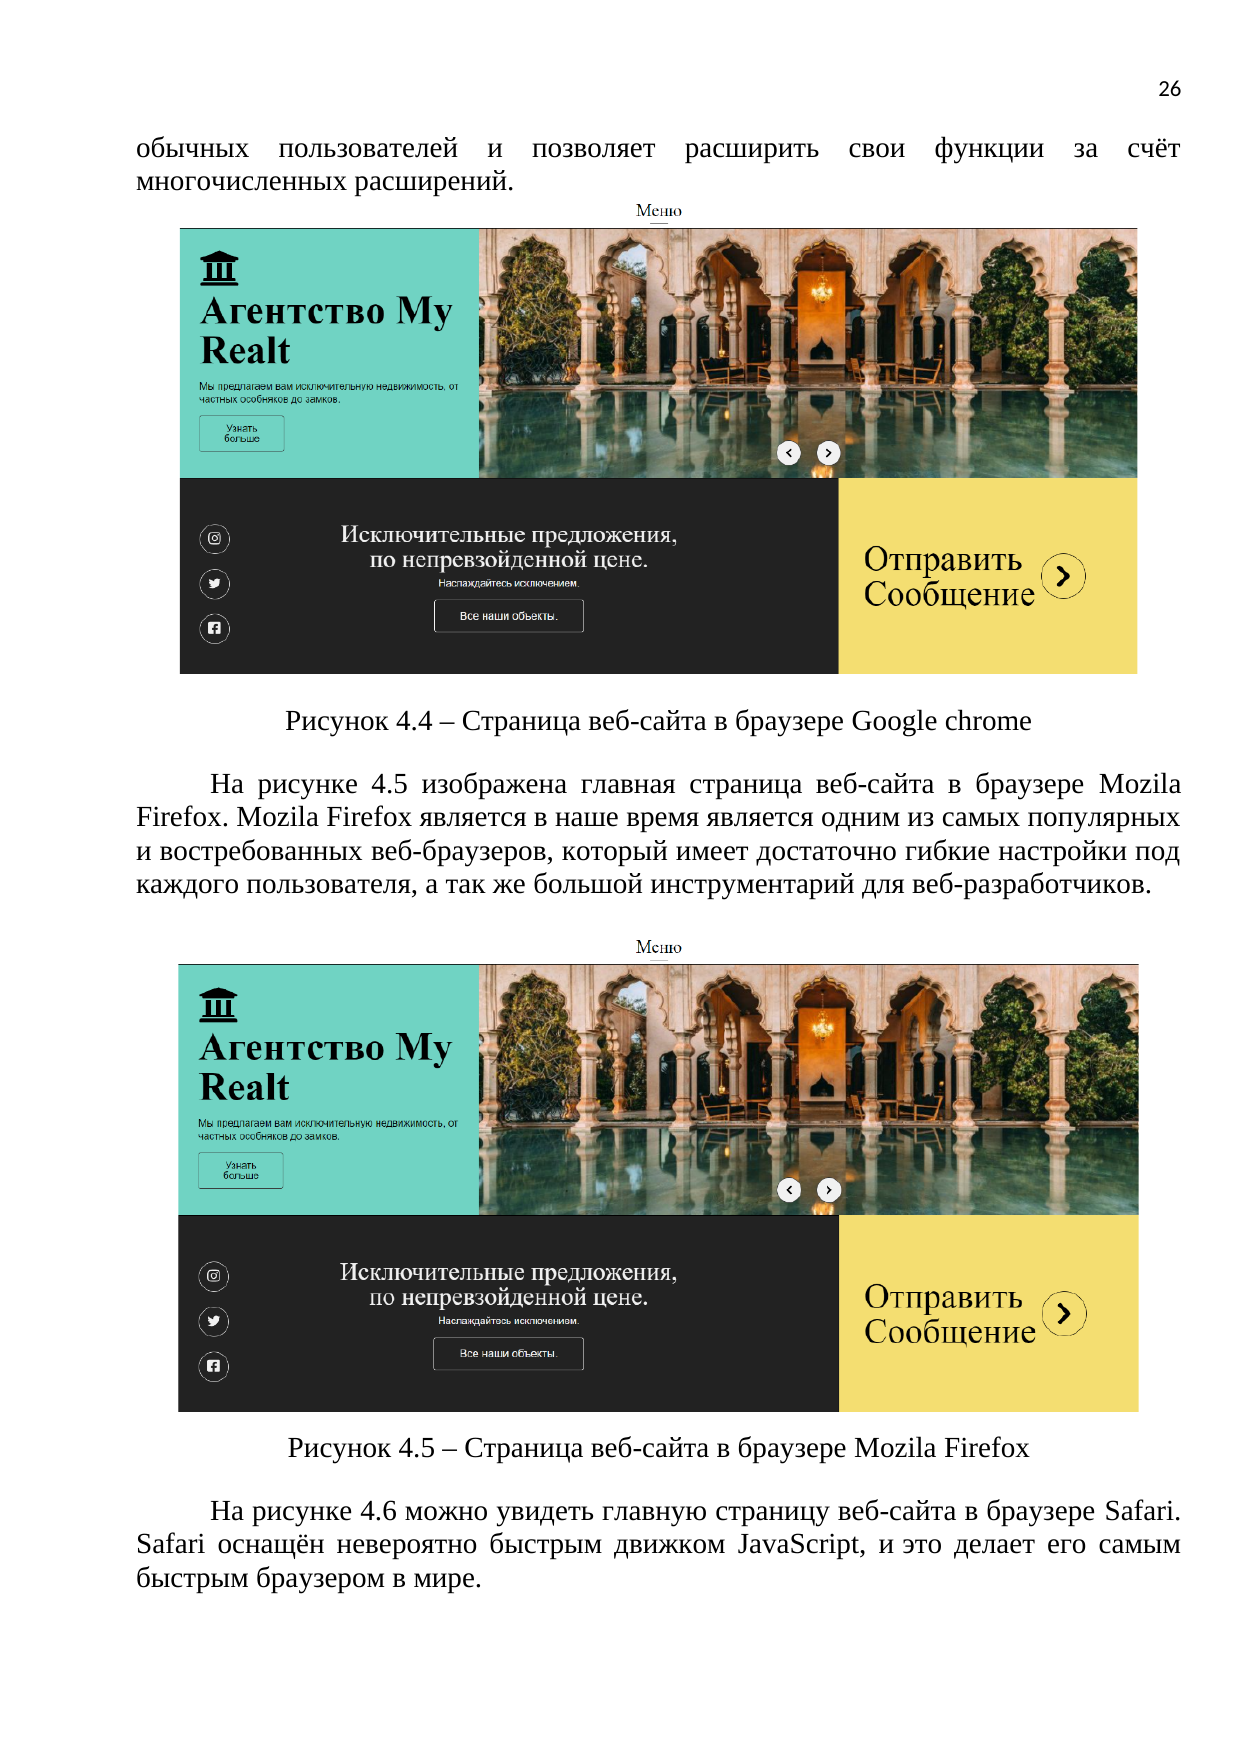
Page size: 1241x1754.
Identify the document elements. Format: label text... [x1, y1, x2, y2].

text На рисунке 4.6 можно увидеть главную страницу веб-сайта в браузере Safari. Safari оснащён невероятно быстрым движком JavaScript, и это делает его самым быстрым браузером в мире. [136, 1493, 1181, 1593]
text Рисунок 4.5 – Страница веб-сайта в браузере Mozila Firefox [136, 1430, 1181, 1464]
text Рисунок 4.4 – Страница веб-сайта в браузере Google chrome [136, 703, 1181, 737]
text На рисунке 4.5 изображена главная страница веб-сайта в браузере Mozila Firefox. Mozila Firefox является в наше время является одним из самых популярных и востребованных веб-браузеров, который имеет достаточно гибкие настройки под каждого пользователя, а так же большой инструментарий для веб-разработчиков. [136, 766, 1181, 900]
picture [179, 197, 1138, 674]
picture [178, 933, 1139, 1412]
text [136, 130, 1181, 197]
